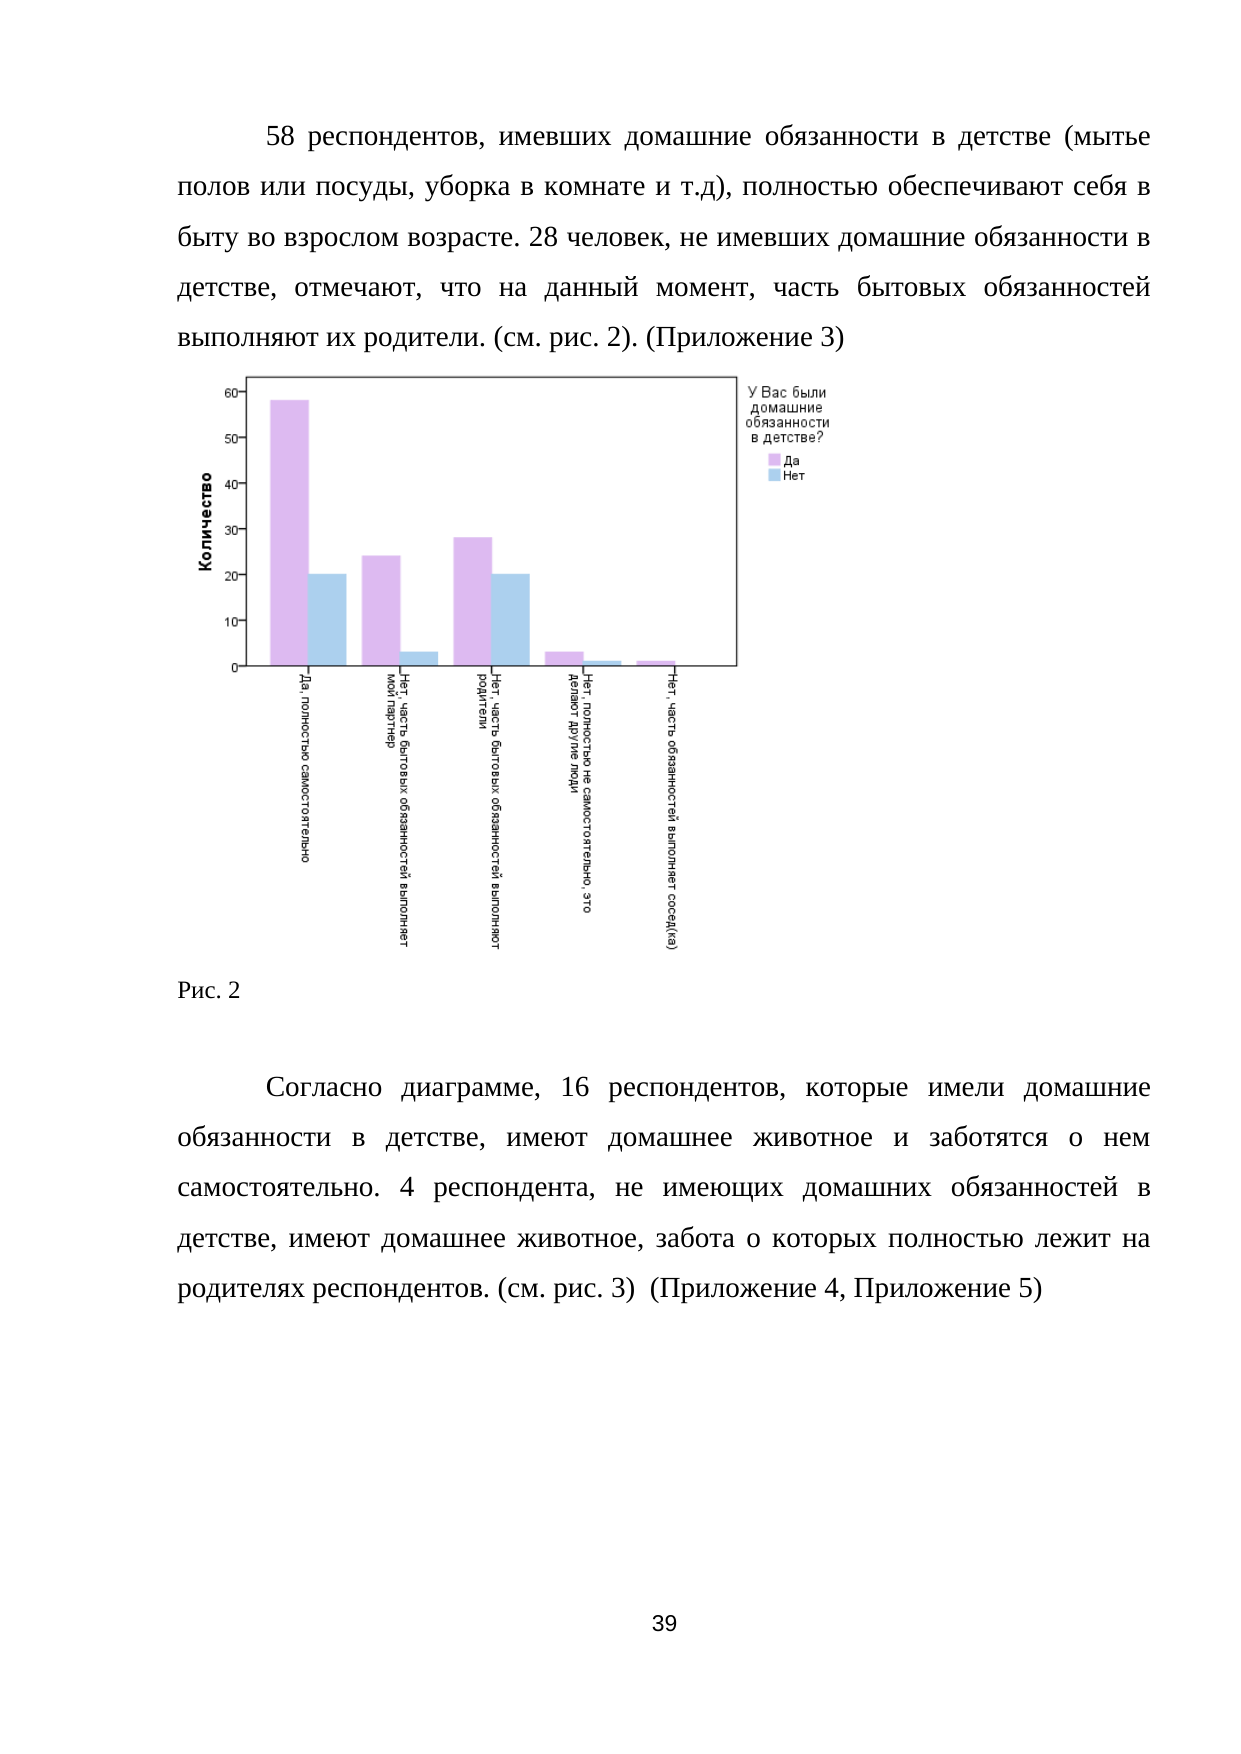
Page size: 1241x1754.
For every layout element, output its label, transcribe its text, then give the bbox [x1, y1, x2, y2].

picture [177, 369, 925, 963]
text 58 респондентов, имевших домашние обязанности в детстве (мытье полов или посуды, уборка в комнате и т.д), полностью обеспечивают себя в быту во взрослом возрасте. 28 человек, не имевших домашние обязанности в детстве, отмечают, что на данный момент, часть бытовых обязанностей выполняют их родители. (см. рис. 2). (Приложение 3) [177, 118, 1152, 353]
text Согласно диаграмме, 16 респондентов, которые имели домашние обязанности в детстве, имеют домашнее животное и заботятся о нем самостоятельно. 4 респондента, не имеющих домашних обязанностей в детстве, имеют домашнее животное, забота о которых полностью лежит на родителях респондентов. (см. рис. 3) (Приложение 4, Приложение 5) [177, 1069, 1152, 1303]
text Рис. 2 [177, 975, 1152, 1004]
